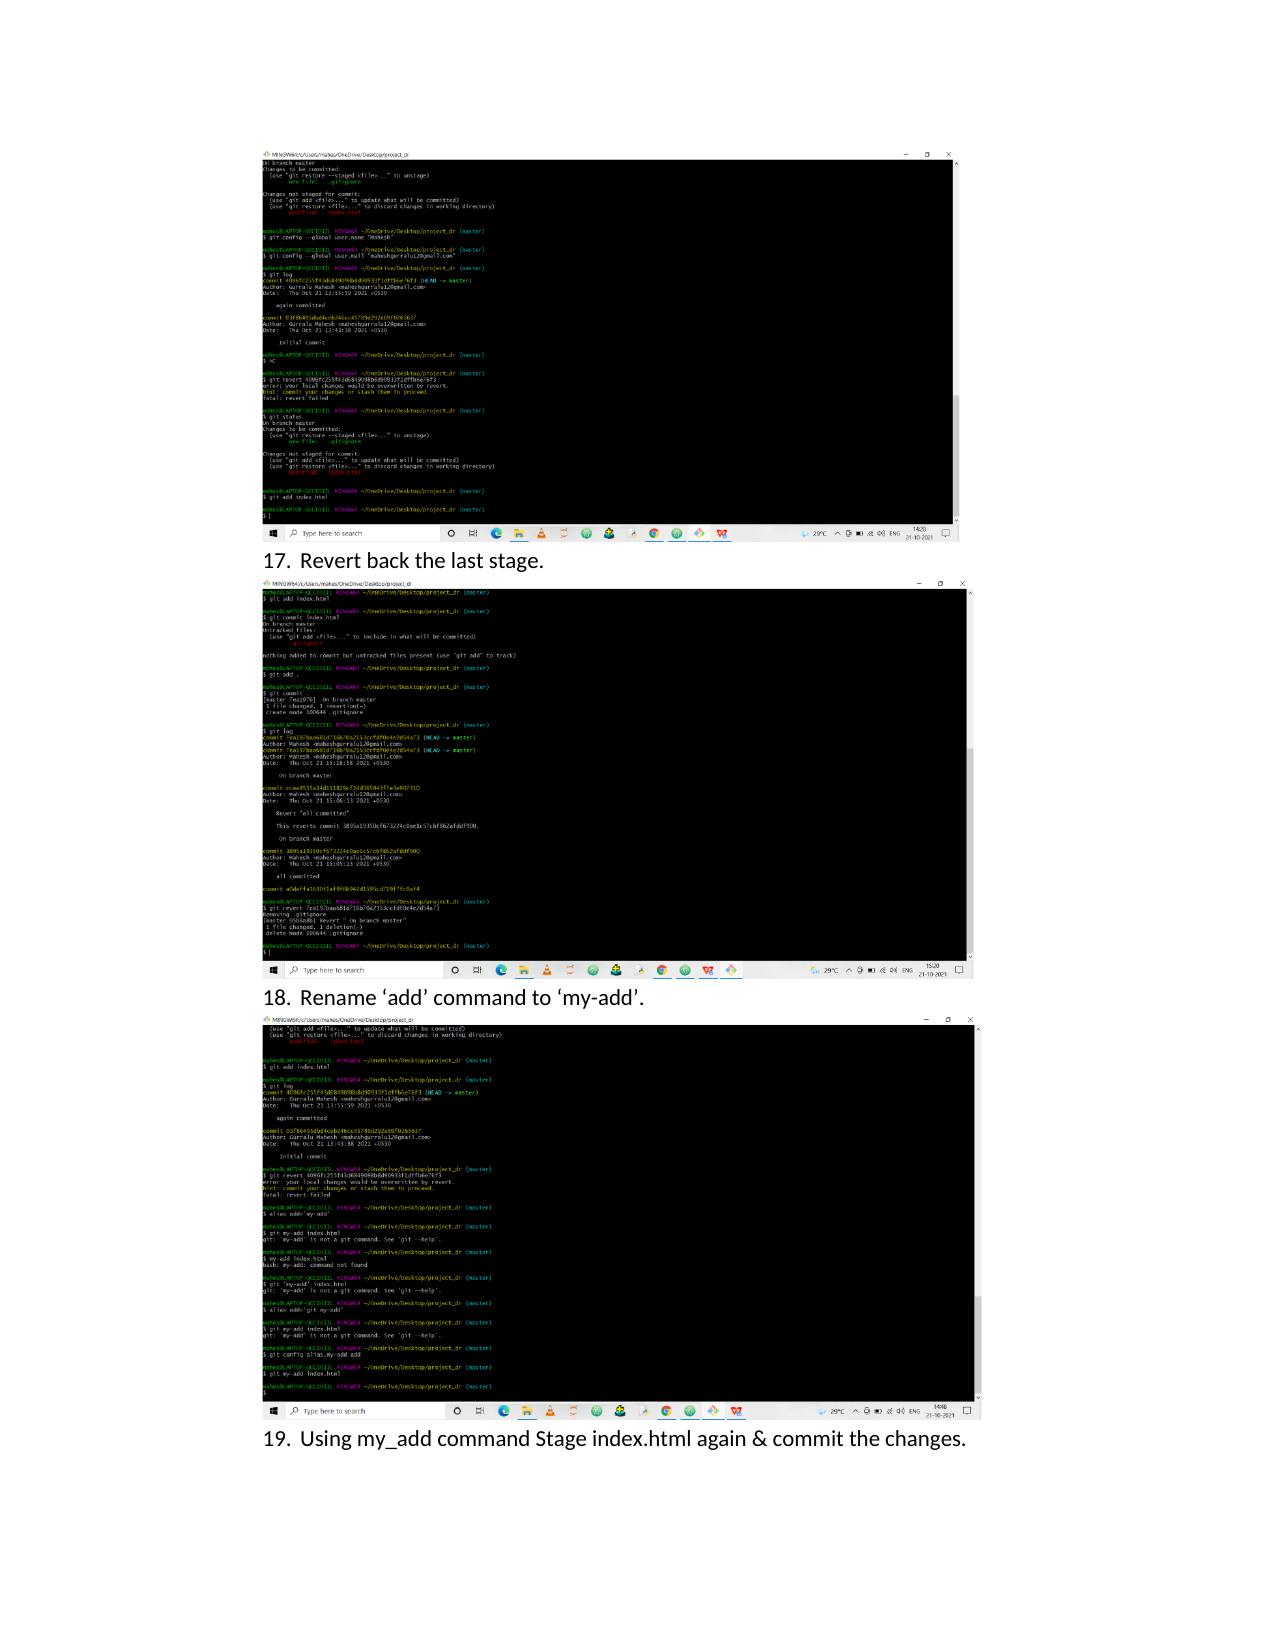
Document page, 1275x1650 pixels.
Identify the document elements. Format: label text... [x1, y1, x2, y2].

list Revert back the last stage. [262, 546, 1125, 574]
picture [262, 1015, 982, 1420]
picture [262, 578, 974, 979]
picture [262, 150, 960, 542]
list Rename ‘add’ command to ‘my-add’. [262, 983, 1125, 1011]
list Using my_add command Stage index.html again & commit the changes. [262, 1424, 1125, 1452]
